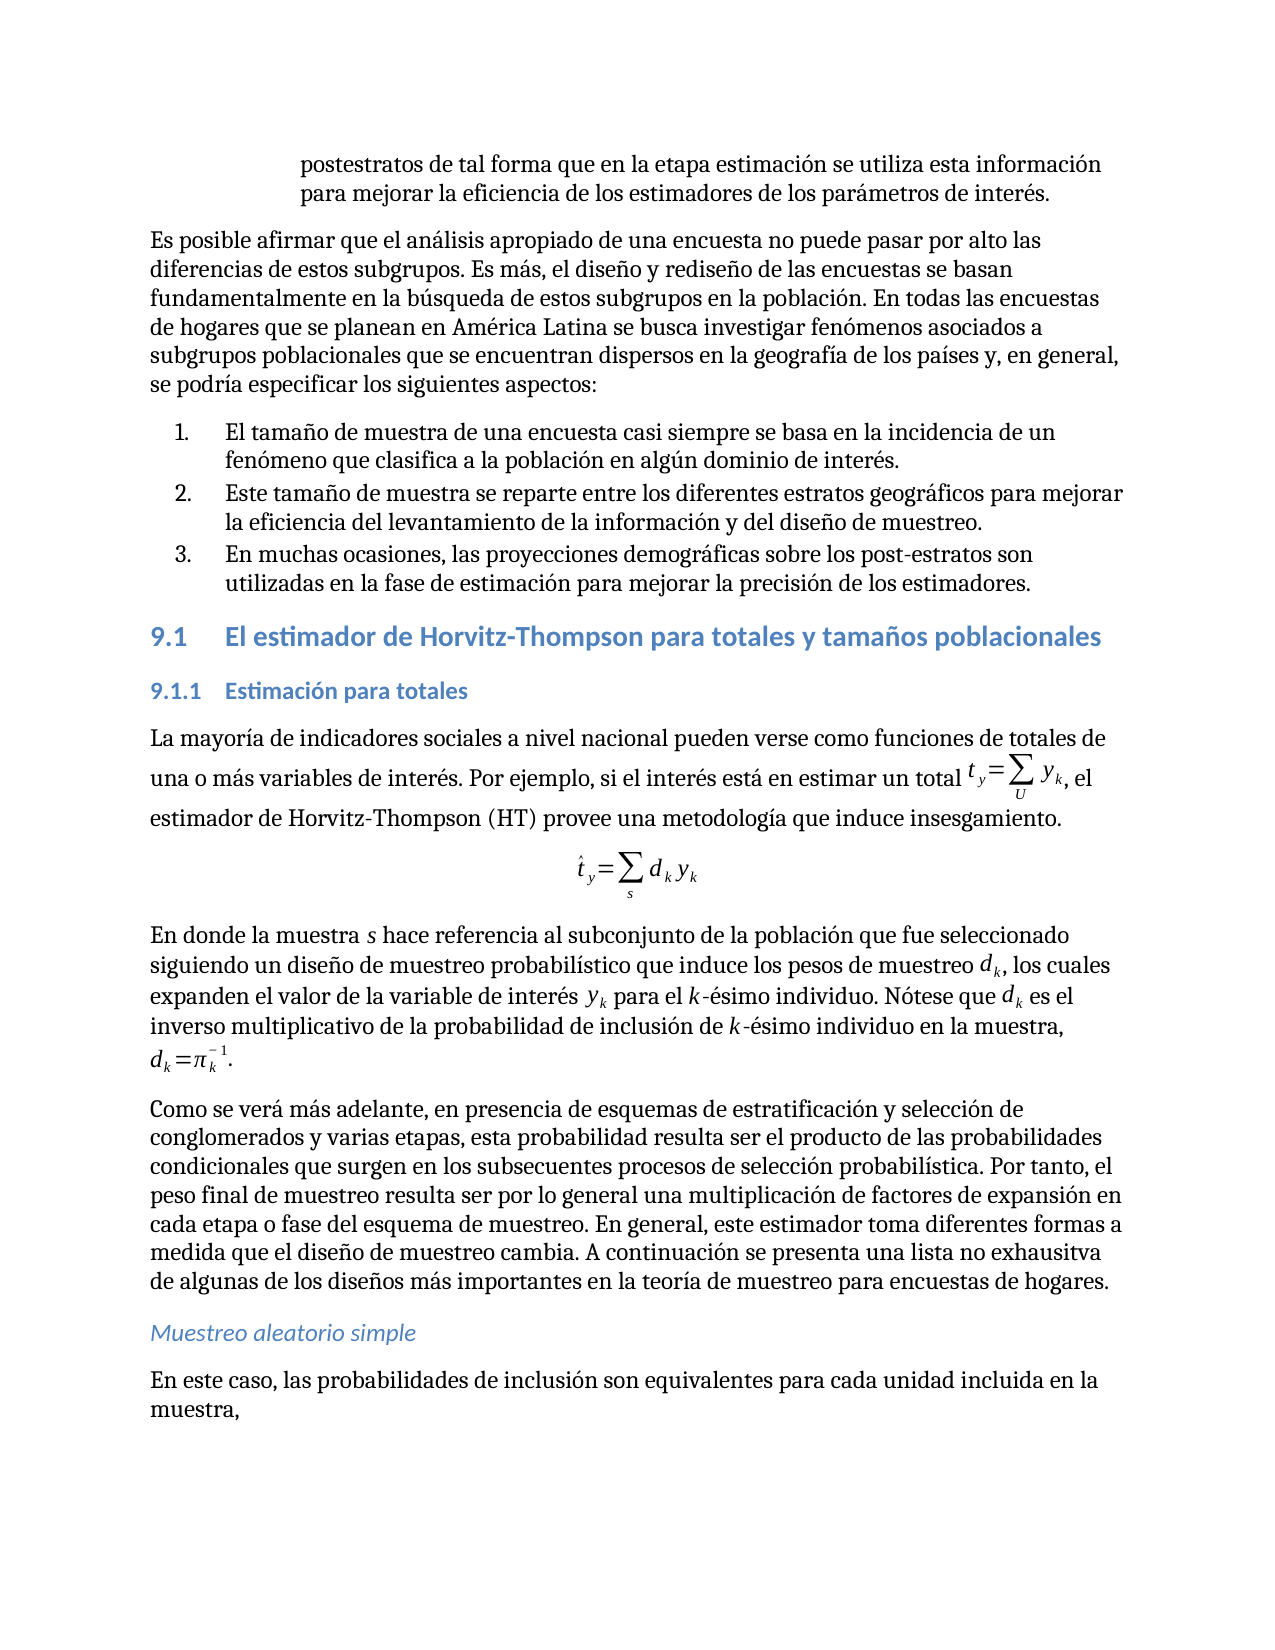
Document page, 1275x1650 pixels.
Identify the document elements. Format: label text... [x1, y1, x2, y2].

list Este tamaño de muestra se reparte entre los diferentes estratos geográficos para mejorar la eficiencia del levantamiento de la información y del diseño de muestreo. [175, 479, 1125, 536]
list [250, 150, 1125, 207]
subtitle 9.1 El estimador de Horvitz-Thompson para totales y tamaños poblacionales [150, 618, 1125, 654]
text Es posible afirmar que el análisis apropiado de una encuesta no puede pasar por alto las diferencias de estos subgrupos. Es más, el diseño y rediseño de las encuestas se basan fundamentalmente en la búsqueda de estos subgrupos en la población. En todas las encuestas de hogares que se planean en América Latina se busca investigar fenómenos asociados a subgrupos poblacionales que se encuentran dispersos en la geografía de los países y, en general, se podría especificar los siguientes aspectos: [150, 226, 1125, 399]
text En donde la muestra hace referencia al subconjunto de la población que fue seleccionado siguiendo un diseño de muestreo probabilístico que induce los pesos de muestreo , los cuales expanden el valor de la variable de interés para el -ésimo individuo. Nótese que es el inverso multiplicativo de la probabilidad de inclusión de -ésimo individuo en la muestra, . [150, 921, 1125, 1076]
subtitle Muestreo aleatorio simple [150, 1317, 1125, 1347]
list El tamaño de muestra de una encuesta casi siempre se basa en la incidencia de un fenómeno que clasifica a la población en algún dominio de interés. [175, 417, 1125, 475]
text En este caso, las probabilidades de inclusión son equivalentes para cada unidad incluida en la muestra, [150, 1366, 1125, 1423]
subtitle 9.1.1 Estimación para totales [150, 675, 1125, 705]
text La mayoría de indicadores sociales a nivel nacional pueden verse como funciones de totales de una o más variables de interés. Por ejemplo, si el interés está en estimar un total , el estimador de Horvitz-Thompson (HT) provee una metodología que induce insesgamiento. [150, 724, 1125, 832]
text Como se verá más adelante, en presencia de esquemas de estratificación y selección de conglomerados y varias etapas, esta probabilidad resulta ser el producto de las probabilidades condicionales que surgen en los subsecuentes procesos de selección probabilística. Por tanto, el peso final de muestreo resulta ser por lo general una multiplicación de factores de expansión en cada etapa o fase del esquema de muestreo. En general, este estimador toma diferentes formas a medida que el diseño de muestreo cambia. A continuación se presenta una lista no exhausitva de algunas de los diseños más importantes en la teoría de muestreo para encuestas de hogares. [150, 1094, 1125, 1296]
list En muchas ocasiones, las proyecciones demográficas sobre los post-estratos son utilizadas en la fase de estimación para mejorar la precisión de los estimadores. [175, 540, 1125, 597]
